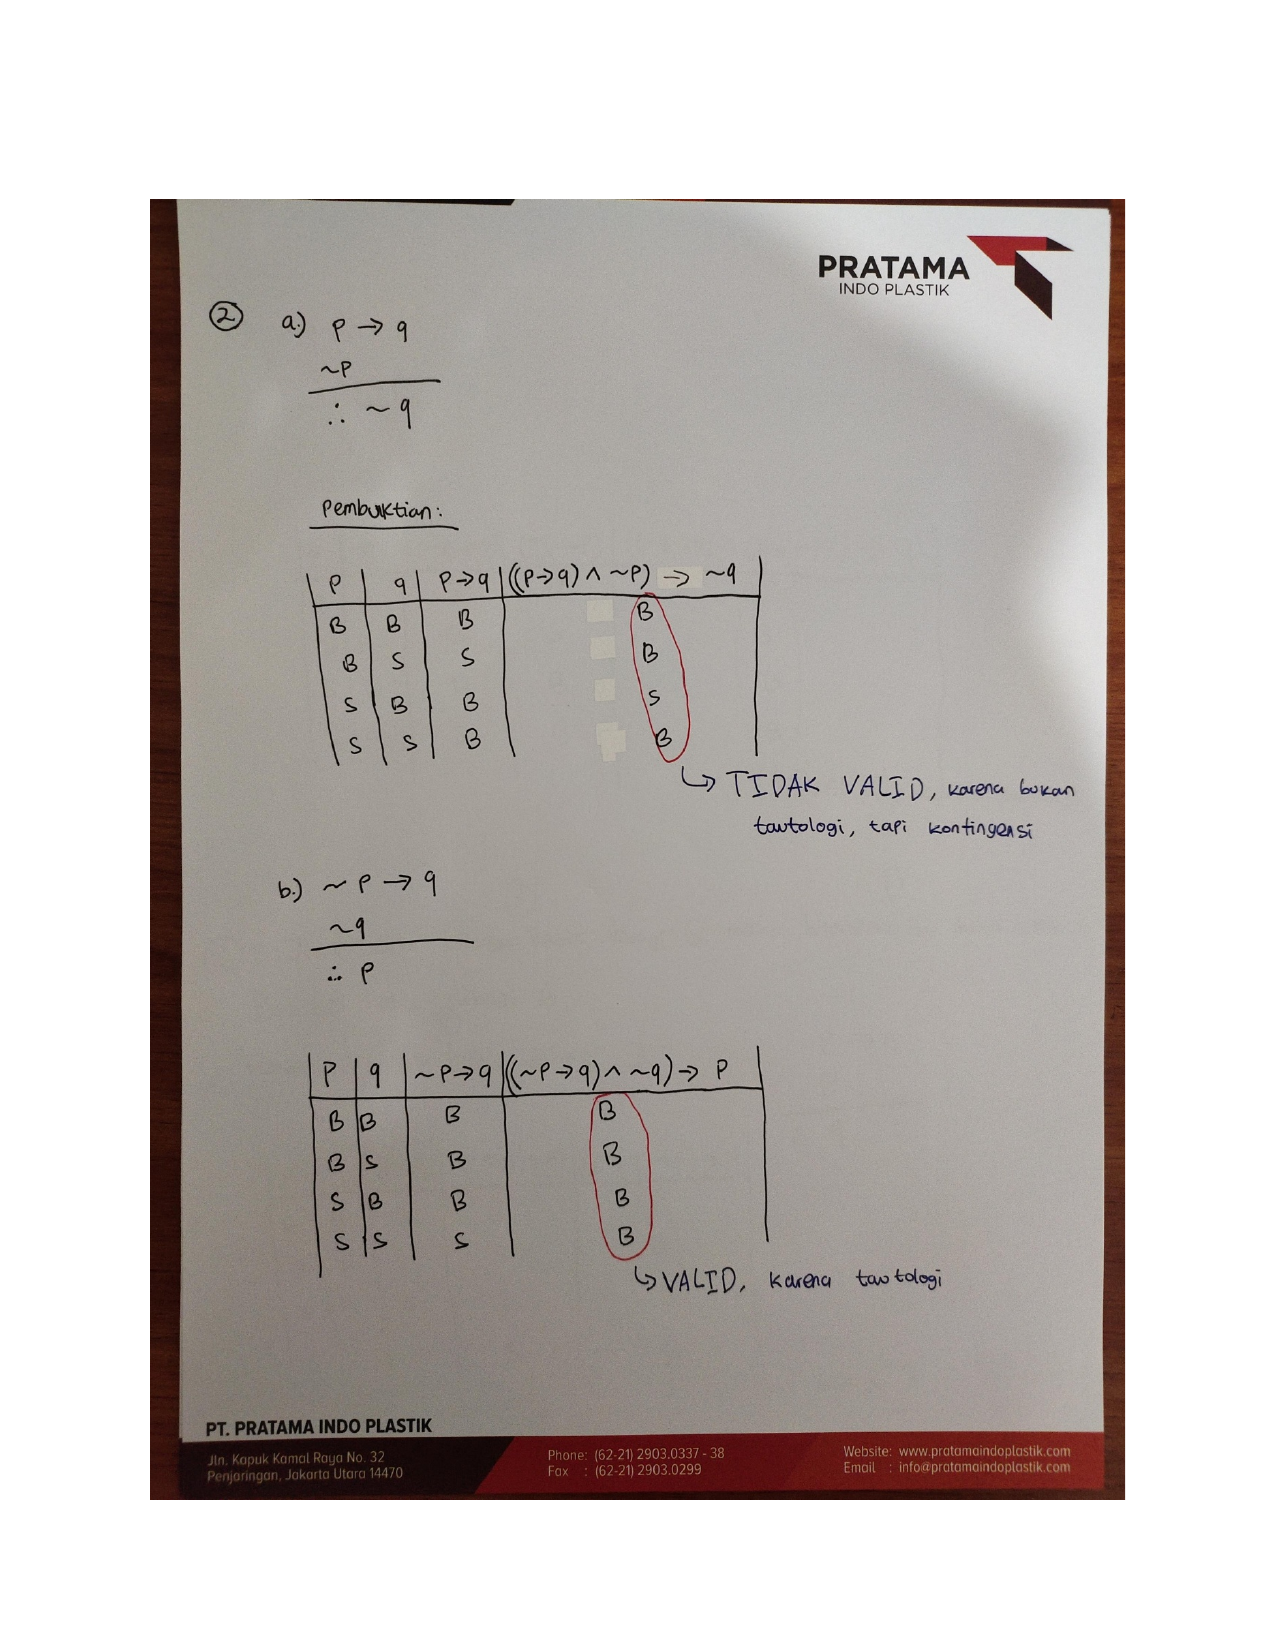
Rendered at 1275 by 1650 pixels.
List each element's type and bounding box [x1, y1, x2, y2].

picture [150, 199, 1125, 1500]
